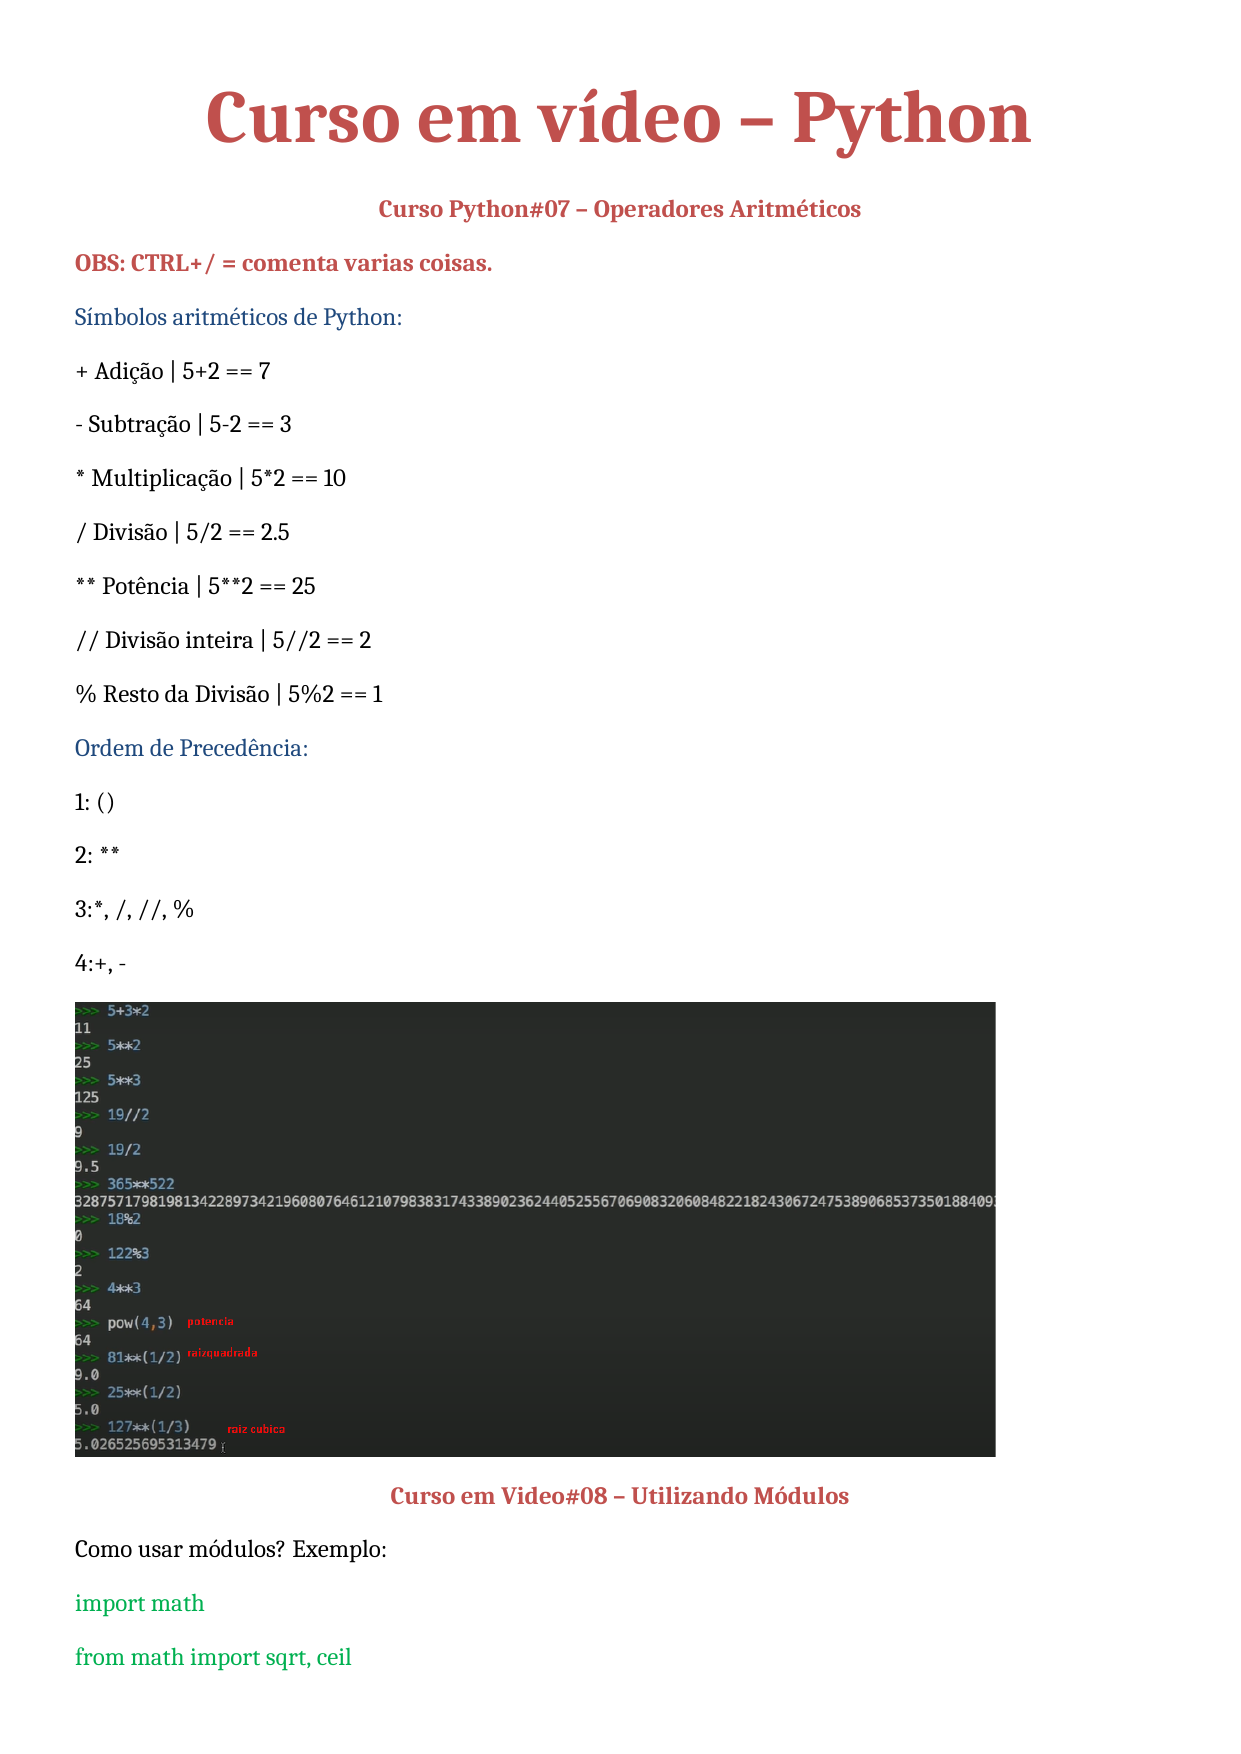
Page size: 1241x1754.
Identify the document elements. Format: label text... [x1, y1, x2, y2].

text / Divisão | 5/2 == 2.5 [75, 518, 1165, 547]
text 3:*, /, //, % [75, 895, 1165, 924]
text 2: ** [75, 841, 1165, 870]
text - Subtração | 5-2 == 3 [75, 410, 1165, 439]
text from math import sqrt, ceil [75, 1643, 1165, 1672]
text 1: () [75, 787, 1165, 816]
text import math [75, 1589, 1165, 1618]
picture [75, 1002, 996, 1457]
text + Adição | 5+2 == 7 [75, 357, 1165, 385]
text Curso em vídeo – Python [75, 75, 1165, 161]
text * Multiplicação | 5*2 == 10 [75, 464, 1165, 493]
text 4:+, - [75, 949, 1165, 978]
text ** Potência | 5**2 == 25 [75, 572, 1165, 601]
text Símbolos aritméticos de Python: [75, 303, 1165, 331]
text Como usar módulos? Exemplo: [75, 1535, 1165, 1564]
text Curso Python#07 – Operadores Aritméticos [75, 195, 1165, 224]
text % Resto da Divisão | 5%2 == 1 [75, 680, 1165, 708]
text OBS: CTRL+/ = comenta varias coisas. [75, 249, 1165, 278]
text // Divisão inteira | 5//2 == 2 [75, 626, 1165, 654]
text Curso em Video#08 – Utilizando Módulos [75, 1482, 1165, 1510]
text Ordem de Precedência: [75, 733, 1165, 762]
